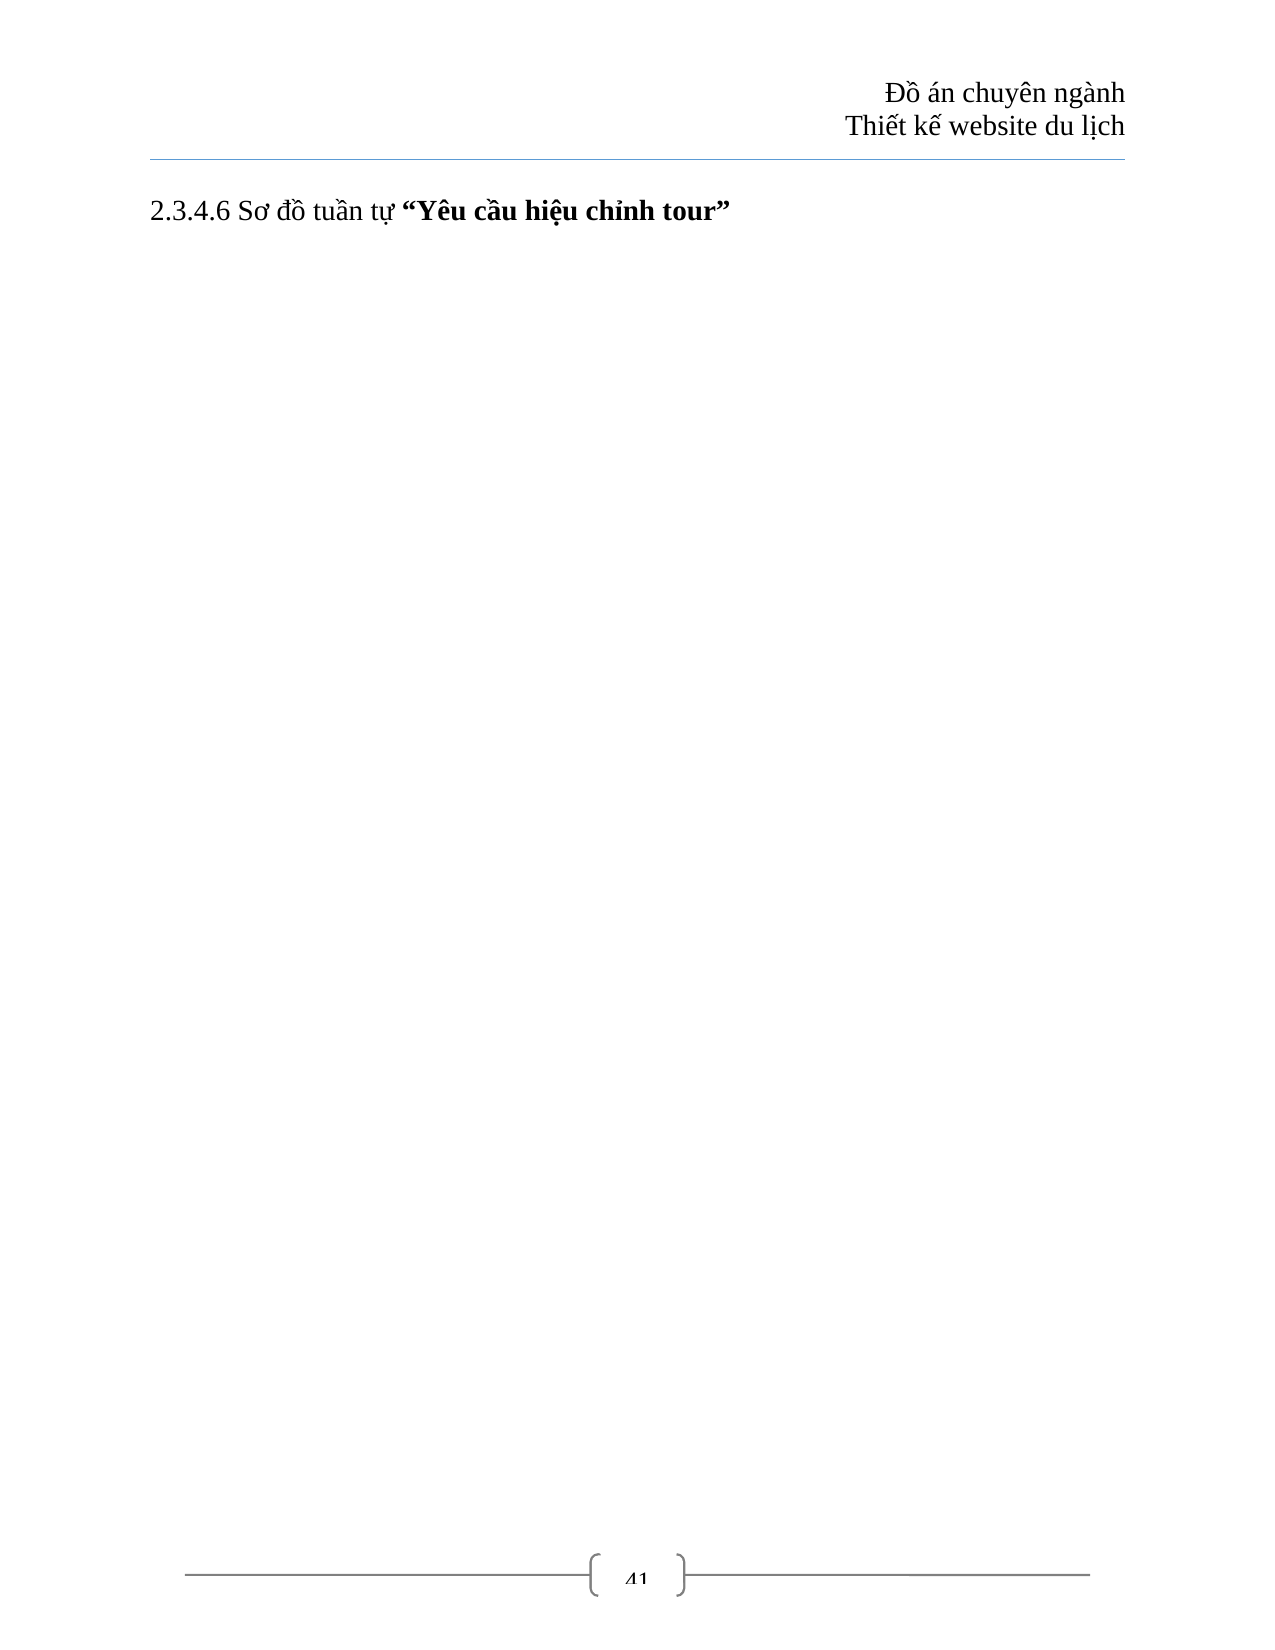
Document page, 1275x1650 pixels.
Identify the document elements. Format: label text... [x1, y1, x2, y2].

subtitle 2.3.4.6 Sơ đồ tuần tự “Yêu cầu hiệu chỉnh tour” [150, 193, 1125, 227]
